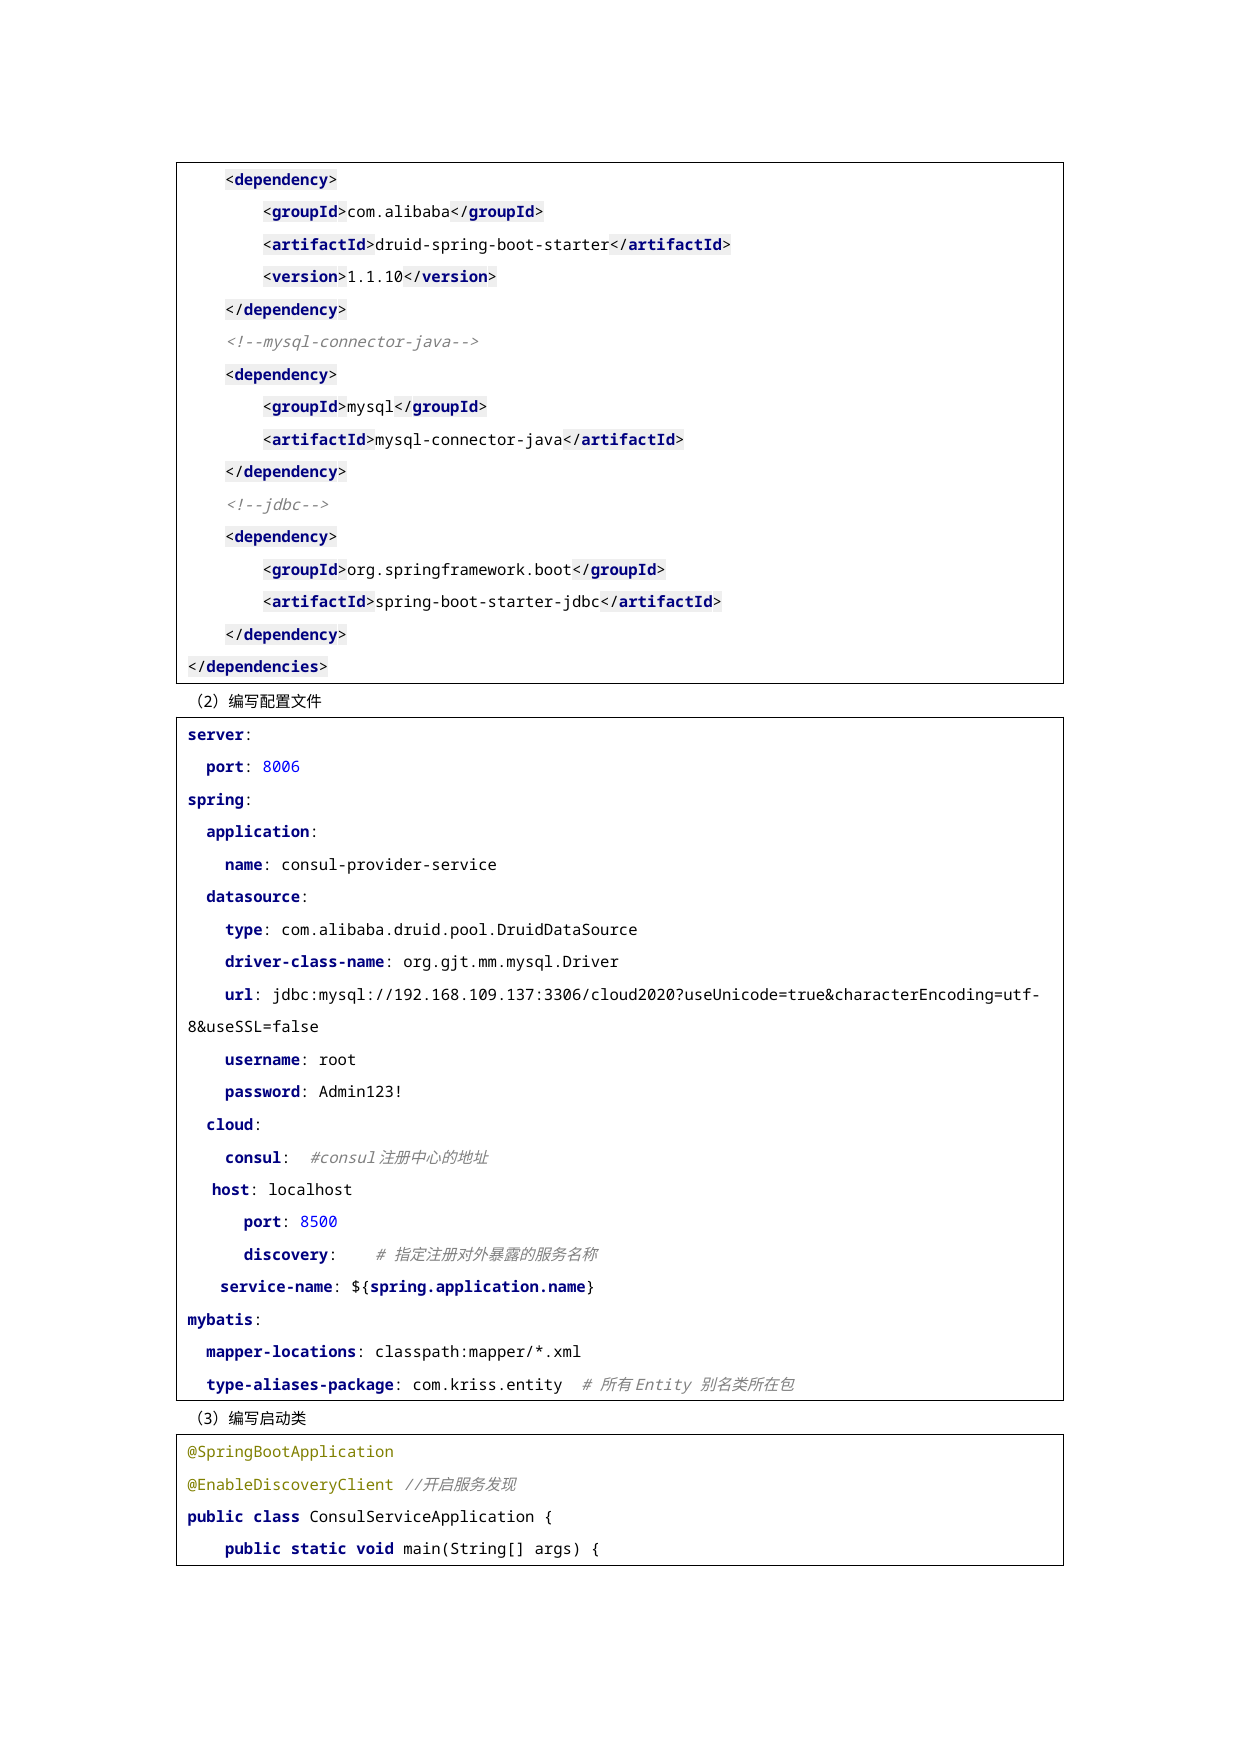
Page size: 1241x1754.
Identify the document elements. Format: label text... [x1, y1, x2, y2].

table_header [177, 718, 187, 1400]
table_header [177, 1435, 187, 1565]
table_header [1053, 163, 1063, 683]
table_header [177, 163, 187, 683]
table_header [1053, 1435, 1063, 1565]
text （2）编写配置文件 [187, 684, 1053, 717]
text （3）编写启动类 [187, 1401, 1053, 1434]
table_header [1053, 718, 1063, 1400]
